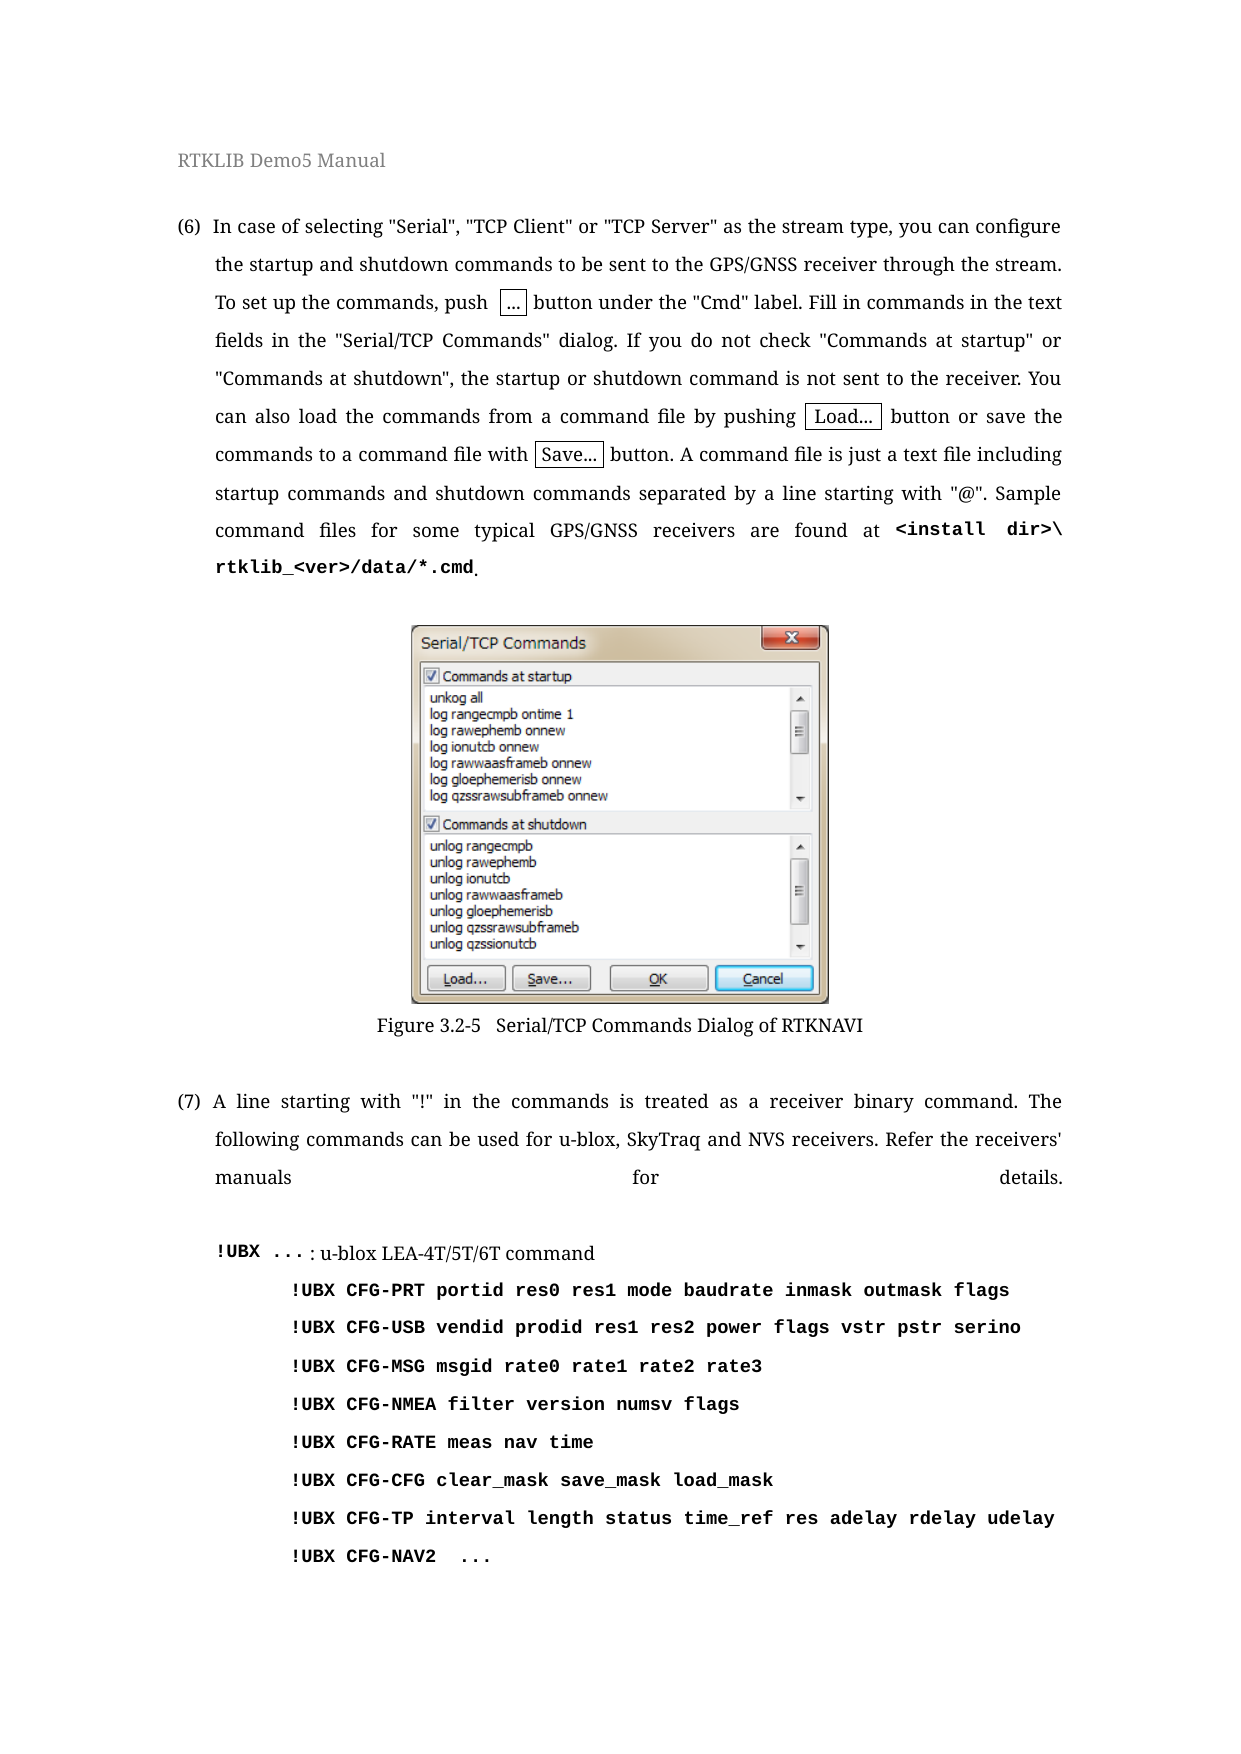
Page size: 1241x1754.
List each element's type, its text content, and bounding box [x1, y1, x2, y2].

text !UBX CFG-PRT portid res0 res1 mode baudrate inmask outmask flags [290, 1272, 1063, 1310]
text Figure 3.2-5 Serial/TCP Commands Dialog of RTKNAVI [177, 1006, 1063, 1044]
text !UBX CFG-CFG clear_mask save_mask load_mask [290, 1462, 1063, 1500]
text !UBX ... : u-blox LEA-4T/5T/6T command [215, 1234, 1063, 1272]
text !UBX CFG-USB vendid prodid res1 res2 power flags vstr pstr serino [290, 1310, 1063, 1348]
text !UBX CFG-TP interval length status time_ref res adelay rdelay udelay [290, 1500, 1063, 1538]
text !UBX CFG-MSG msgid rate0 rate1 rate2 rate3 [290, 1348, 1063, 1386]
text !UBX CFG-RATE meas nav time [290, 1424, 1063, 1462]
list A line starting with "!" in the commands is treated as a receiver binary command. The following commands can be used for u-blox, SkyTraq and NVS receivers. Refer the receivers' manuals for details. [177, 1082, 1063, 1234]
picture [411, 625, 829, 1004]
text !UBX CFG-NAV2 ... [290, 1538, 1063, 1576]
text !UBX CFG-NMEA filter version numsv flags [290, 1386, 1063, 1424]
list In case of selecting "Serial", "TCP Client" or "TCP Server" as the stream type, you can configure the startup and shutdown commands to be sent to the GPS/GNSS receiver through the stream. To set up the commands, push ... button under the "Cmd" label. Fill in commands in the text fields in the "Serial/TCP Commands" dialog. If you do not check "Commands at startup" or "Commands at shutdown", the startup or shutdown command is not sent to the receiver. You can also load the commands from a command file by pushing Load... button or save the commands to a command file with Save... button. A command file is just a text file including startup commands and shutdown commands separated by a line starting with "@". Sample command files for some typical GPS/GNSS receivers are found at <install dir>\rtklib_<ver>/data/*.cmd. [177, 207, 1063, 588]
